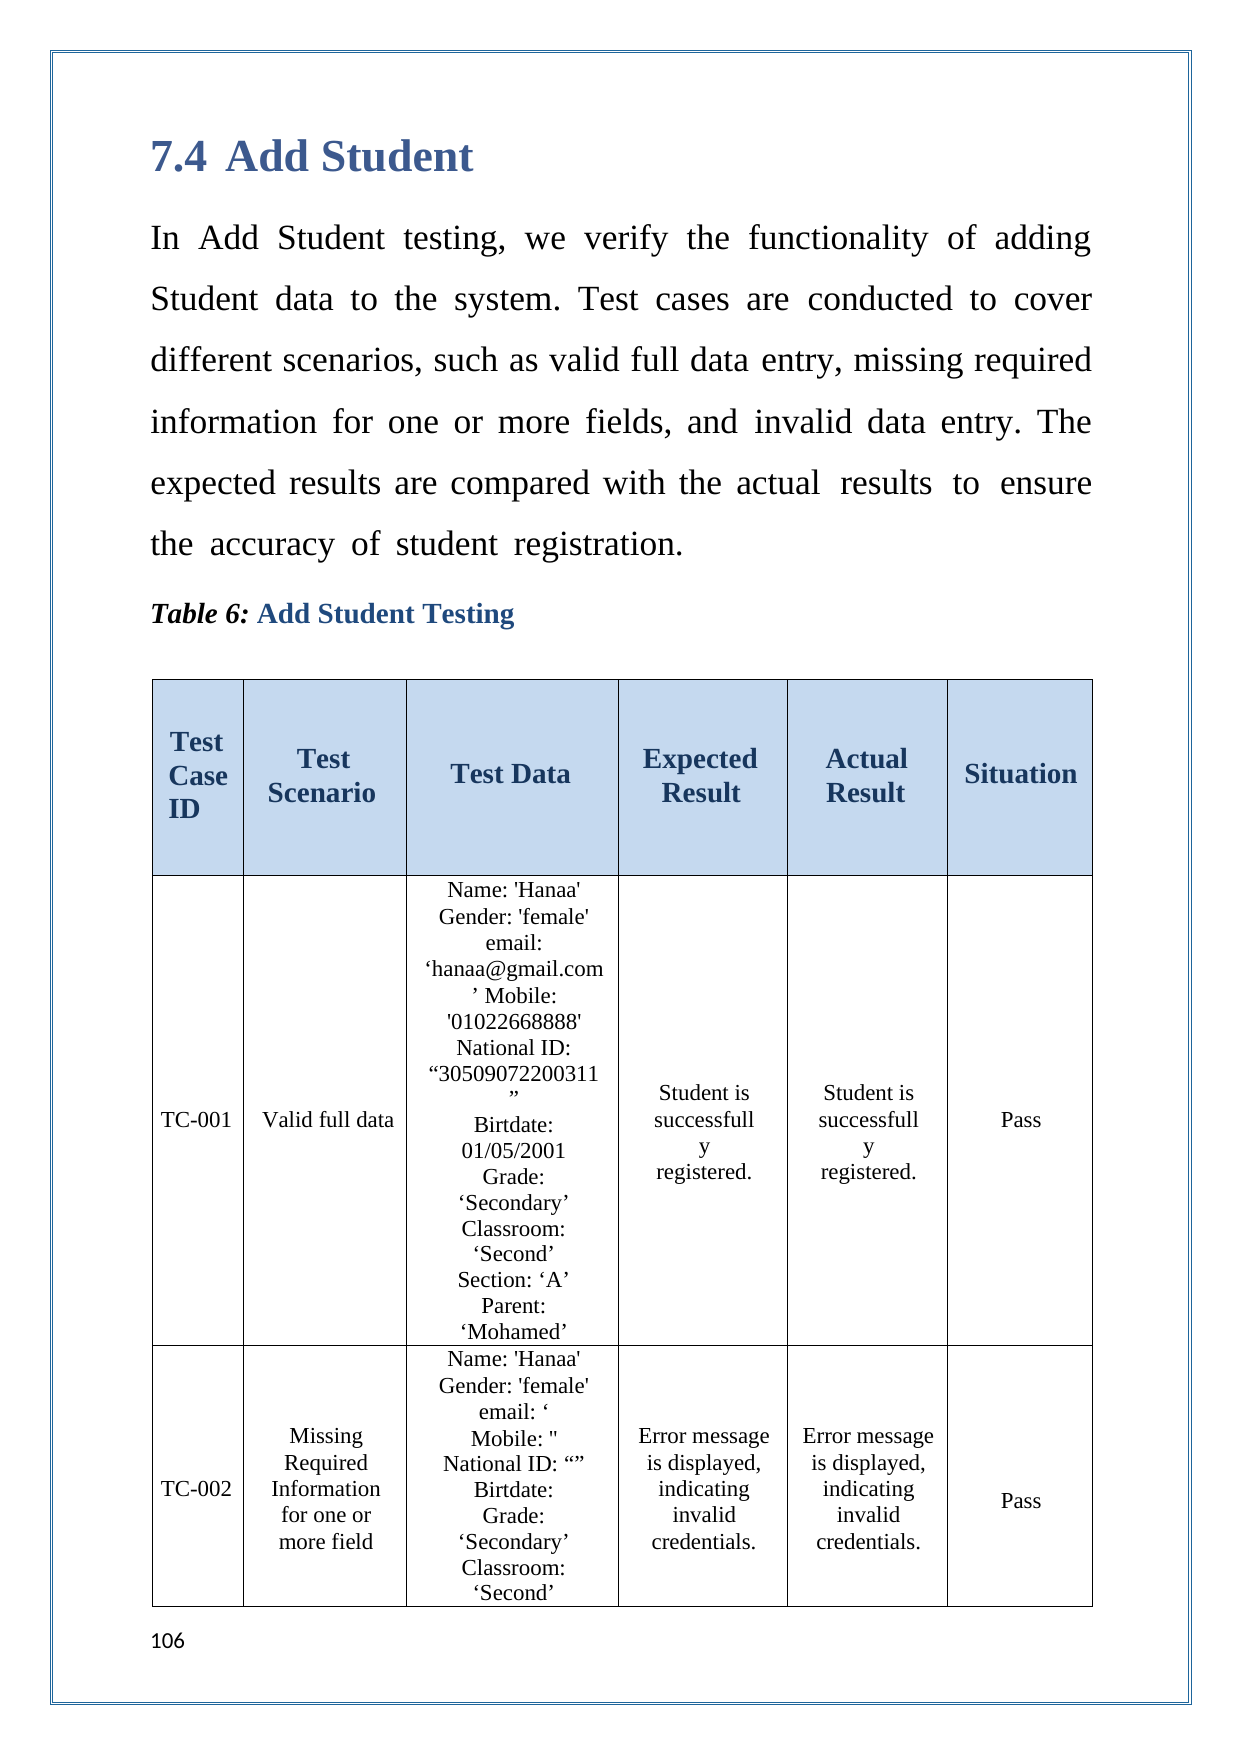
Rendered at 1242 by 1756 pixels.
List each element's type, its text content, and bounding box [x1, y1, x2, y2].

text Table 6: Add Student Testing [150, 596, 1187, 630]
table_cell TC-001 [153, 876, 243, 1344]
table_header Test Scenario [244, 680, 406, 875]
table_header Test Case ID [153, 680, 243, 875]
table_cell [407, 1346, 618, 1606]
table_header Actual Result [788, 680, 947, 875]
table_cell Student is successfully registered. [619, 876, 787, 1344]
table_cell Valid full data [244, 876, 406, 1344]
table_header Expected Result [619, 680, 787, 875]
text In Add Student testing, we verify the functionality of adding Student data to the system. Test cases are conducted to cover different scenarios, such as valid full data entry, missing required information for one or more fields, and invalid data entry. The expected results are compared with the actual results to ensure the accuracy of student registration. [150, 216, 1092, 563]
table_cell Student is successfully registered. [788, 876, 947, 1344]
subtitle Add Student [150, 129, 1187, 182]
table_cell Pass [948, 876, 1092, 1344]
table_cell TC-002 [153, 1346, 243, 1606]
table_cell Pass [948, 1346, 1092, 1606]
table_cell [619, 1346, 787, 1606]
table_header Test Data [407, 680, 618, 875]
table_cell Name: 'Hanaa' Gender: 'female' email: ‘hanaa@gmail.com’ Mobile: '01022668888' National ID: “30509072200311” Birtdate: 01/05/2001 Grade: ‘Secondary’ Classroom: ‘Second’ Section: ‘A’ Parent: ‘Mohamed’ [407, 876, 618, 1344]
table_header Situation [948, 680, 1092, 875]
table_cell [244, 1346, 406, 1606]
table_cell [788, 1346, 947, 1606]
